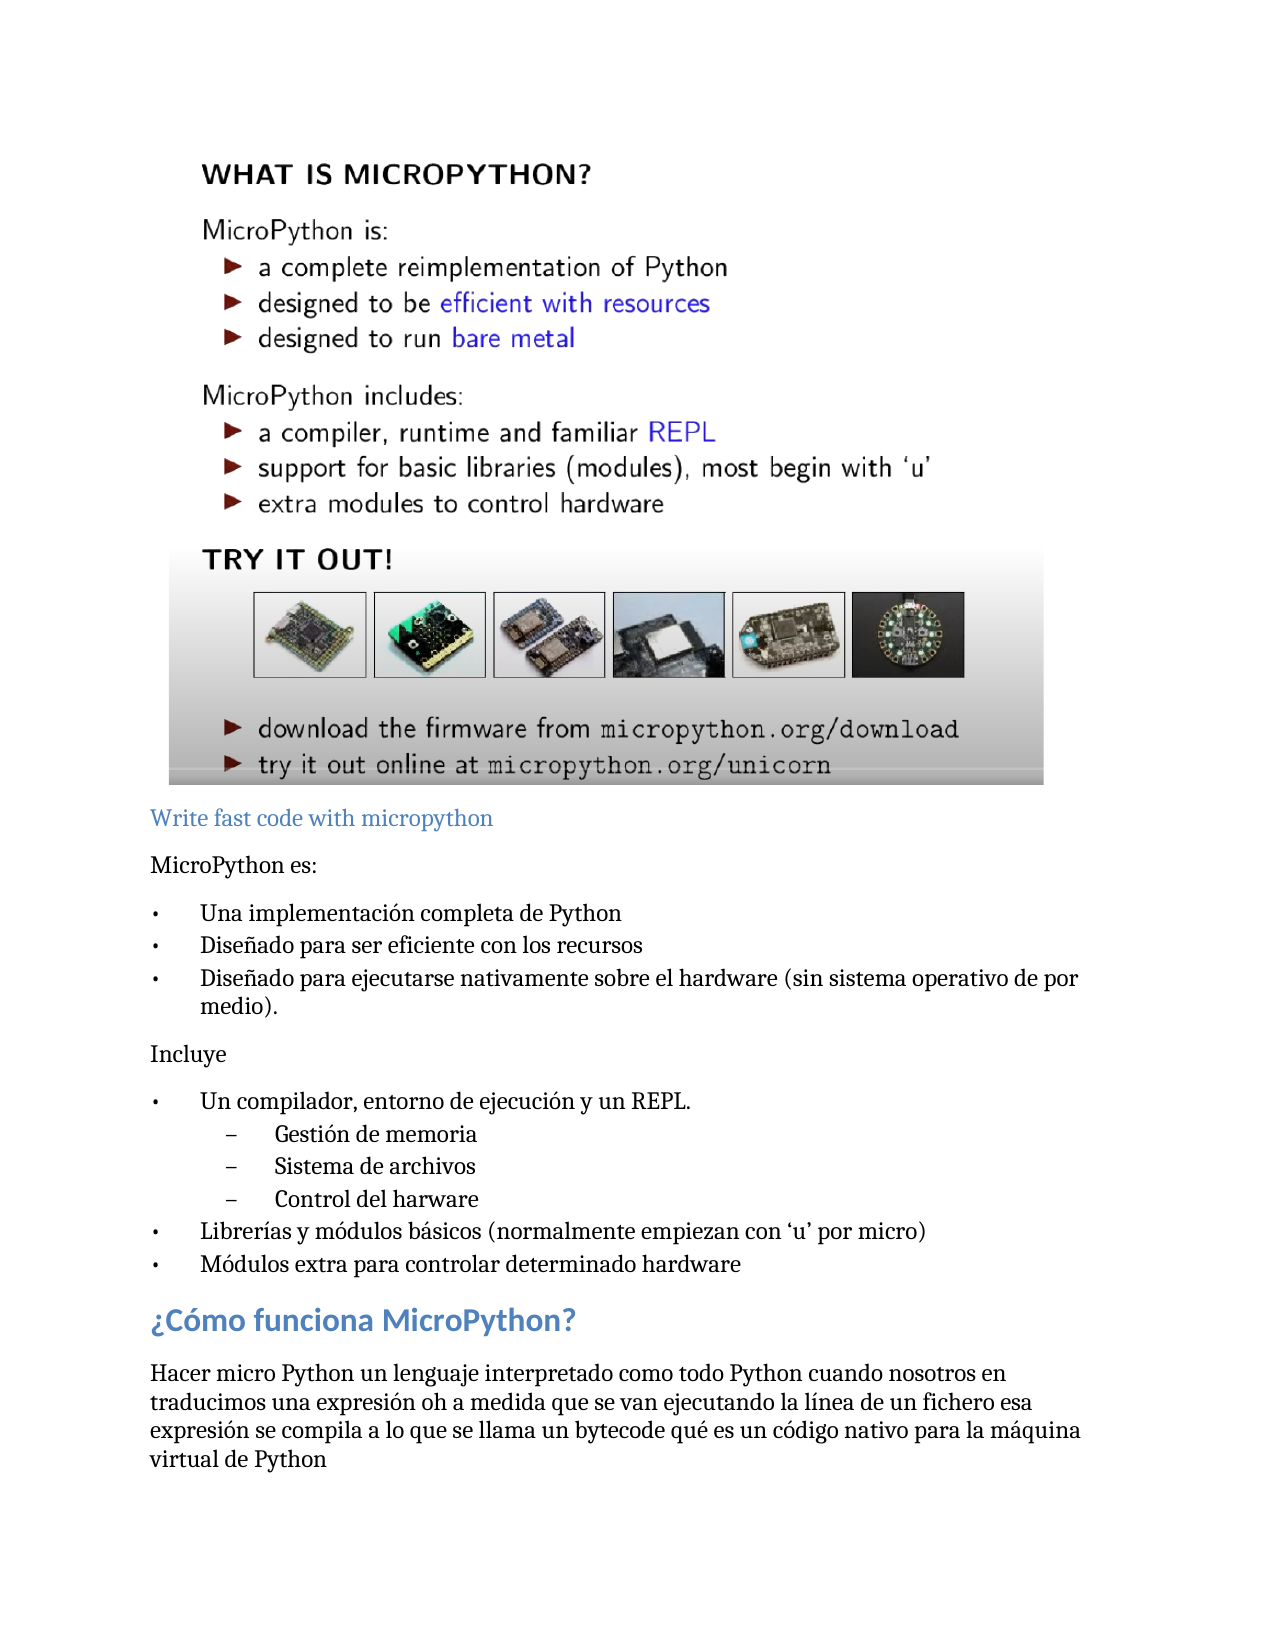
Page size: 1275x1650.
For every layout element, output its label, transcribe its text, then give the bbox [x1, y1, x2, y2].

list Una implementación completa de Python [150, 898, 1125, 927]
list Librerías y módulos básicos (normalmente empiezan con ‘u’ por micro) [150, 1217, 1125, 1246]
picture [168, 150, 1044, 785]
list Control del harware [225, 1185, 1125, 1213]
list Diseñado para ejecutarse nativamente sobre el hardware (sin sistema operativo de por medio). [150, 963, 1125, 1021]
list Sistema de archivos [225, 1152, 1125, 1181]
text Hacer micro Python un lenguaje interpretado como todo Python cuando nosotros en traducimos una expresión oh a medida que se van ejecutando la línea de un fichero esa expresión se compila a lo que se llama un bytecode qué es un código nativo para la máquina virtual de Python [150, 1359, 1125, 1474]
list Módulos extra para controlar determinado hardware [150, 1250, 1125, 1278]
list Gestión de memoria [225, 1120, 1125, 1148]
text Write fast code with micropython [150, 803, 1125, 832]
text Incluye [150, 1040, 1125, 1068]
text MicroPython es: [150, 851, 1125, 880]
list Un compilador, entorno de ejecución y un REPL. [150, 1087, 1125, 1116]
subtitle ¿Cómo funciona MicroPython? [150, 1299, 1125, 1340]
list Diseñado para ser eficiente con los recursos [150, 931, 1125, 960]
